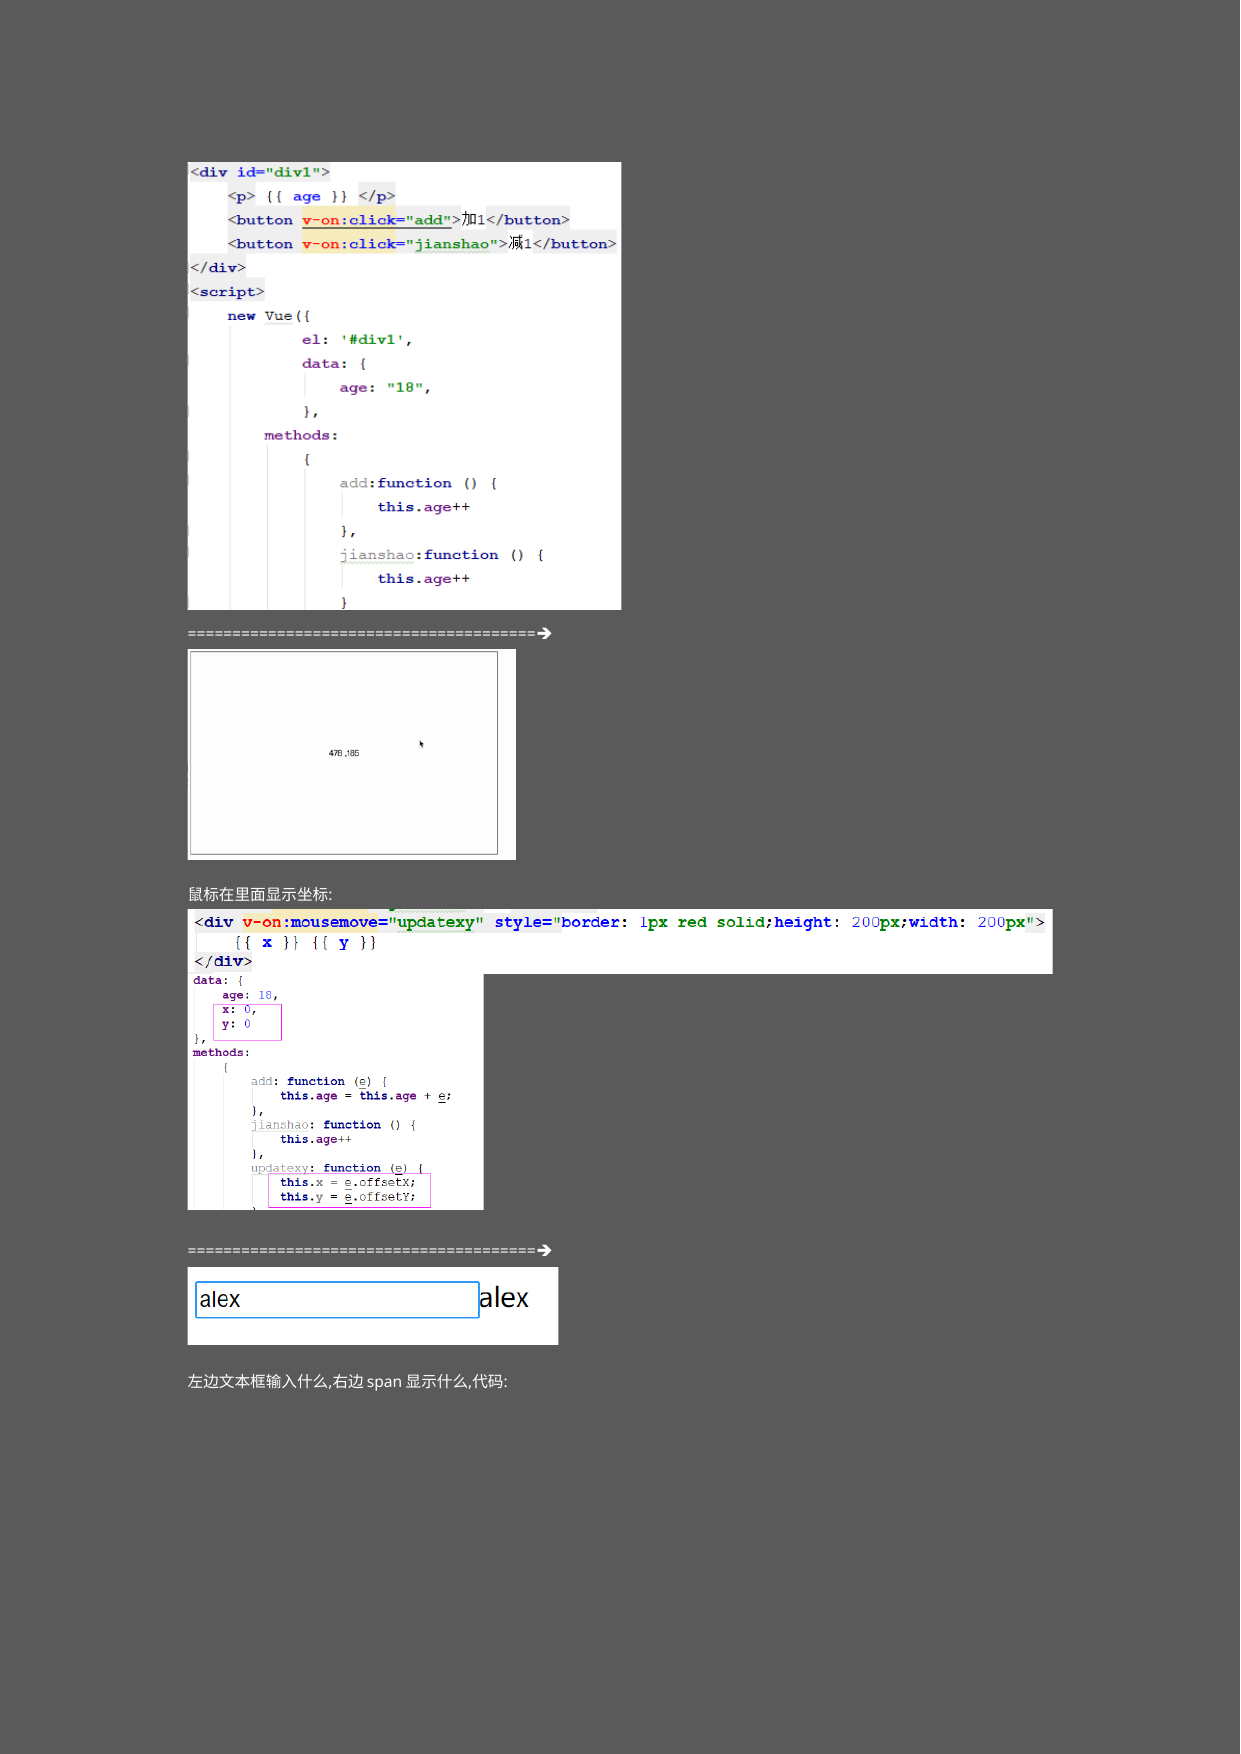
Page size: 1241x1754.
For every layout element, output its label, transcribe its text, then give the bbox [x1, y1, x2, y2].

text 鼠标在里面显示坐标: [187, 877, 1053, 909]
text ======================================= [187, 617, 1053, 649]
picture [187, 1267, 559, 1345]
picture [187, 649, 516, 860]
text 左边文本框输入什么,右边span显示什么,代码: [187, 1364, 1053, 1397]
picture [187, 162, 622, 610]
text ======================================= [187, 1234, 1053, 1267]
picture [187, 909, 1053, 1210]
